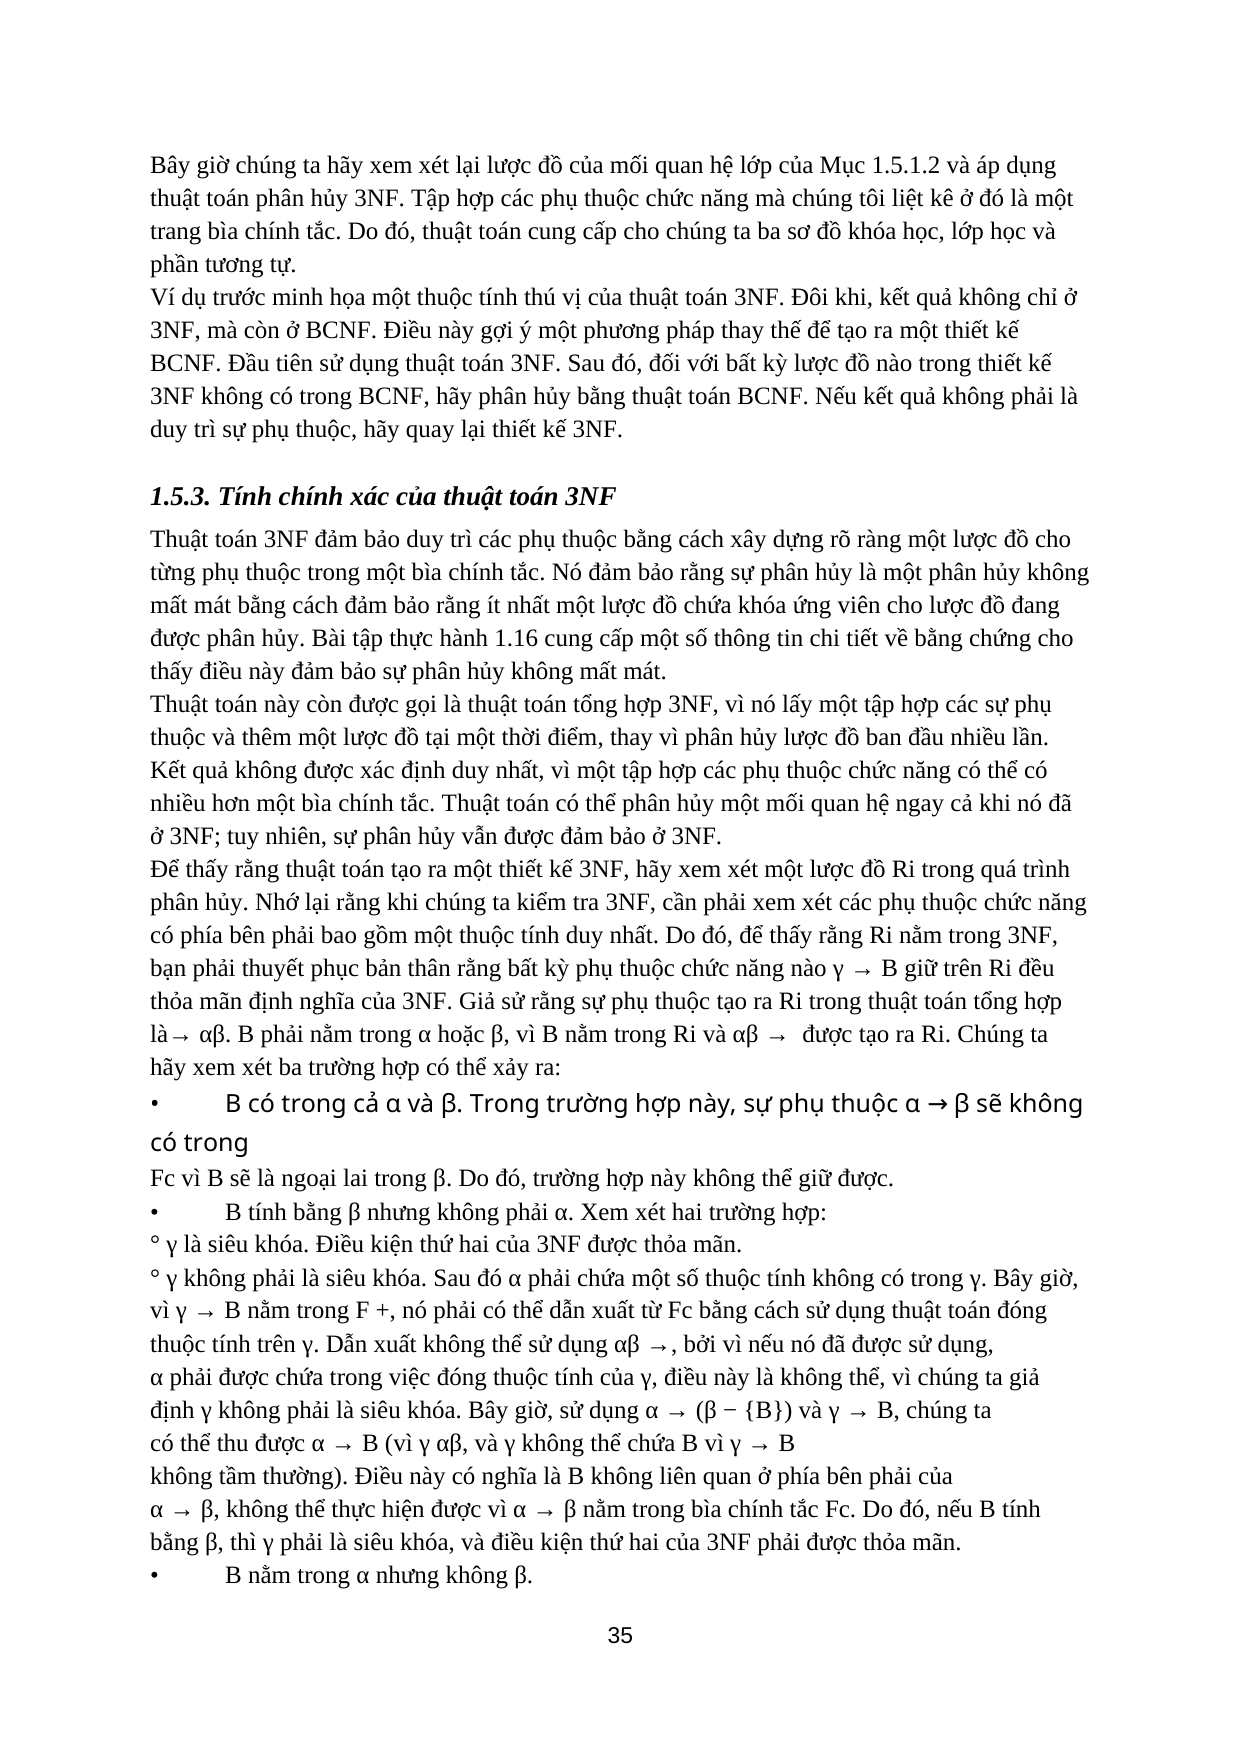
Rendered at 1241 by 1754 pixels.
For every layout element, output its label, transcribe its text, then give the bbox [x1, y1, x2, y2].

text Fc vì B sẽ là ngoại lai trong β. Do đó, trường hợp này không thể giữ được. [150, 1163, 1090, 1192]
text ° γ là siêu khóa. Điều kiện thứ hai của 3NF được thỏa mãn. [150, 1229, 1090, 1258]
text có thể thu được α → B (vì γ αβ, và γ không thể chứa B vì γ → B [150, 1428, 1090, 1456]
text α phải được chứa trong việc đóng thuộc tính của γ, điều này là không thể, vì chúng ta giả định γ không phải là siêu khóa. Bây giờ, sử dụng α → (β − {B}) và γ → B, chúng ta [150, 1362, 1090, 1423]
text Thuật toán 3NF đảm bảo duy trì các phụ thuộc bằng cách xây dựng rõ ràng một lược đồ cho từng phụ thuộc trong một bìa chính tắc. Nó đảm bảo rằng sự phân hủy là một phân hủy không mất mát bằng cách đảm bảo rằng ít nhất một lược đồ chứa khóa ứng viên cho lược đồ đang được phân hủy. Bài tập thực hành 1.16 cung cấp một số thông tin chi tiết về bằng chứng cho thấy điều này đảm bảo sự phân hủy không mất mát. [150, 524, 1090, 685]
text Thuật toán này còn được gọi là thuật toán tổng hợp 3NF, vì nó lấy một tập hợp các sự phụ thuộc và thêm một lược đồ tại một thời điểm, thay vì phân hủy lược đồ ban đầu nhiều lần. Kết quả không được xác định duy nhất, vì một tập hợp các phụ thuộc chức năng có thể có nhiều hơn một bìa chính tắc. Thuật toán có thể phân hủy một mối quan hệ ngay cả khi nó đã ở 3NF; tuy nhiên, sự phân hủy vẫn được đảm bảo ở 3NF. [150, 689, 1090, 850]
text Bây giờ chúng ta hãy xem xét lại lược đồ của mối quan hệ lớp của Mục 1.5.1.2 và áp dụng thuật toán phân hủy 3NF. Tập hợp các phụ thuộc chức năng mà chúng tôi liệt kê ở đó là một trang bìa chính tắc. Do đó, thuật toán cung cấp cho chúng ta ba sơ đồ khóa học, lớp học và phần tương tự. [150, 150, 1090, 278]
text • B nằm trong α nhưng không β. [150, 1560, 1090, 1588]
subtitle 1.5.3. Tính chính xác của thuật toán 3NF [150, 480, 1090, 511]
text ° γ không phải là siêu khóa. Sau đó α phải chứa một số thuộc tính không có trong γ. Bây giờ, vì γ → B nằm trong F +, nó phải có thể dẫn xuất từ Fc bằng cách sử dụng thuật toán đóng thuộc tính trên γ. Dẫn xuất không thể sử dụng αβ →, bởi vì nếu nó đã được sử dụng, [150, 1263, 1090, 1357]
text • B có trong cả α và β. Trong trường hợp này, sự phụ thuộc α → β sẽ không có trong [150, 1085, 1090, 1158]
text Để thấy rằng thuật toán tạo ra một thiết kế 3NF, hãy xem xét một lược đồ Ri trong quá trình phân hủy. Nhớ lại rằng khi chúng ta kiểm tra 3NF, cần phải xem xét các phụ thuộc chức năng có phía bên phải bao gồm một thuộc tính duy nhất. Do đó, để thấy rằng Ri nằm trong 3NF, bạn phải thuyết phục bản thân rằng bất kỳ phụ thuộc chức năng nào γ → B giữ trên Ri đều thỏa mãn định nghĩa của 3NF. Giả sử rằng sự phụ thuộc tạo ra Ri trong thuật toán tổng hợp là→ αβ. B phải nằm trong α hoặc β, vì B nằm trong Ri và αβ → được tạo ra Ri. Chúng ta hãy xem xét ba trường hợp có thể xảy ra: [150, 854, 1090, 1081]
text Ví dụ trước minh họa một thuộc tính thú vị của thuật toán 3NF. Đôi khi, kết quả không chỉ ở 3NF, mà còn ở BCNF. Điều này gợi ý một phương pháp thay thế để tạo ra một thiết kế BCNF. Đầu tiên sử dụng thuật toán 3NF. Sau đó, đối với bất kỳ lược đồ nào trong thiết kế 3NF không có trong BCNF, hãy phân hủy bằng thuật toán BCNF. Nếu kết quả không phải là duy trì sự phụ thuộc, hãy quay lại thiết kế 3NF. [150, 282, 1090, 443]
text không tầm thường). Điều này có nghĩa là B không liên quan ở phía bên phải của [150, 1461, 1090, 1489]
text α → β, không thể thực hiện được vì α → β nằm trong bìa chính tắc Fc. Do đó, nếu B tính bằng β, thì γ phải là siêu khóa, và điều kiện thứ hai của 3NF phải được thỏa mãn. [150, 1494, 1090, 1556]
text • B tính bằng β nhưng không phải α. Xem xét hai trường hợp: [150, 1197, 1090, 1225]
